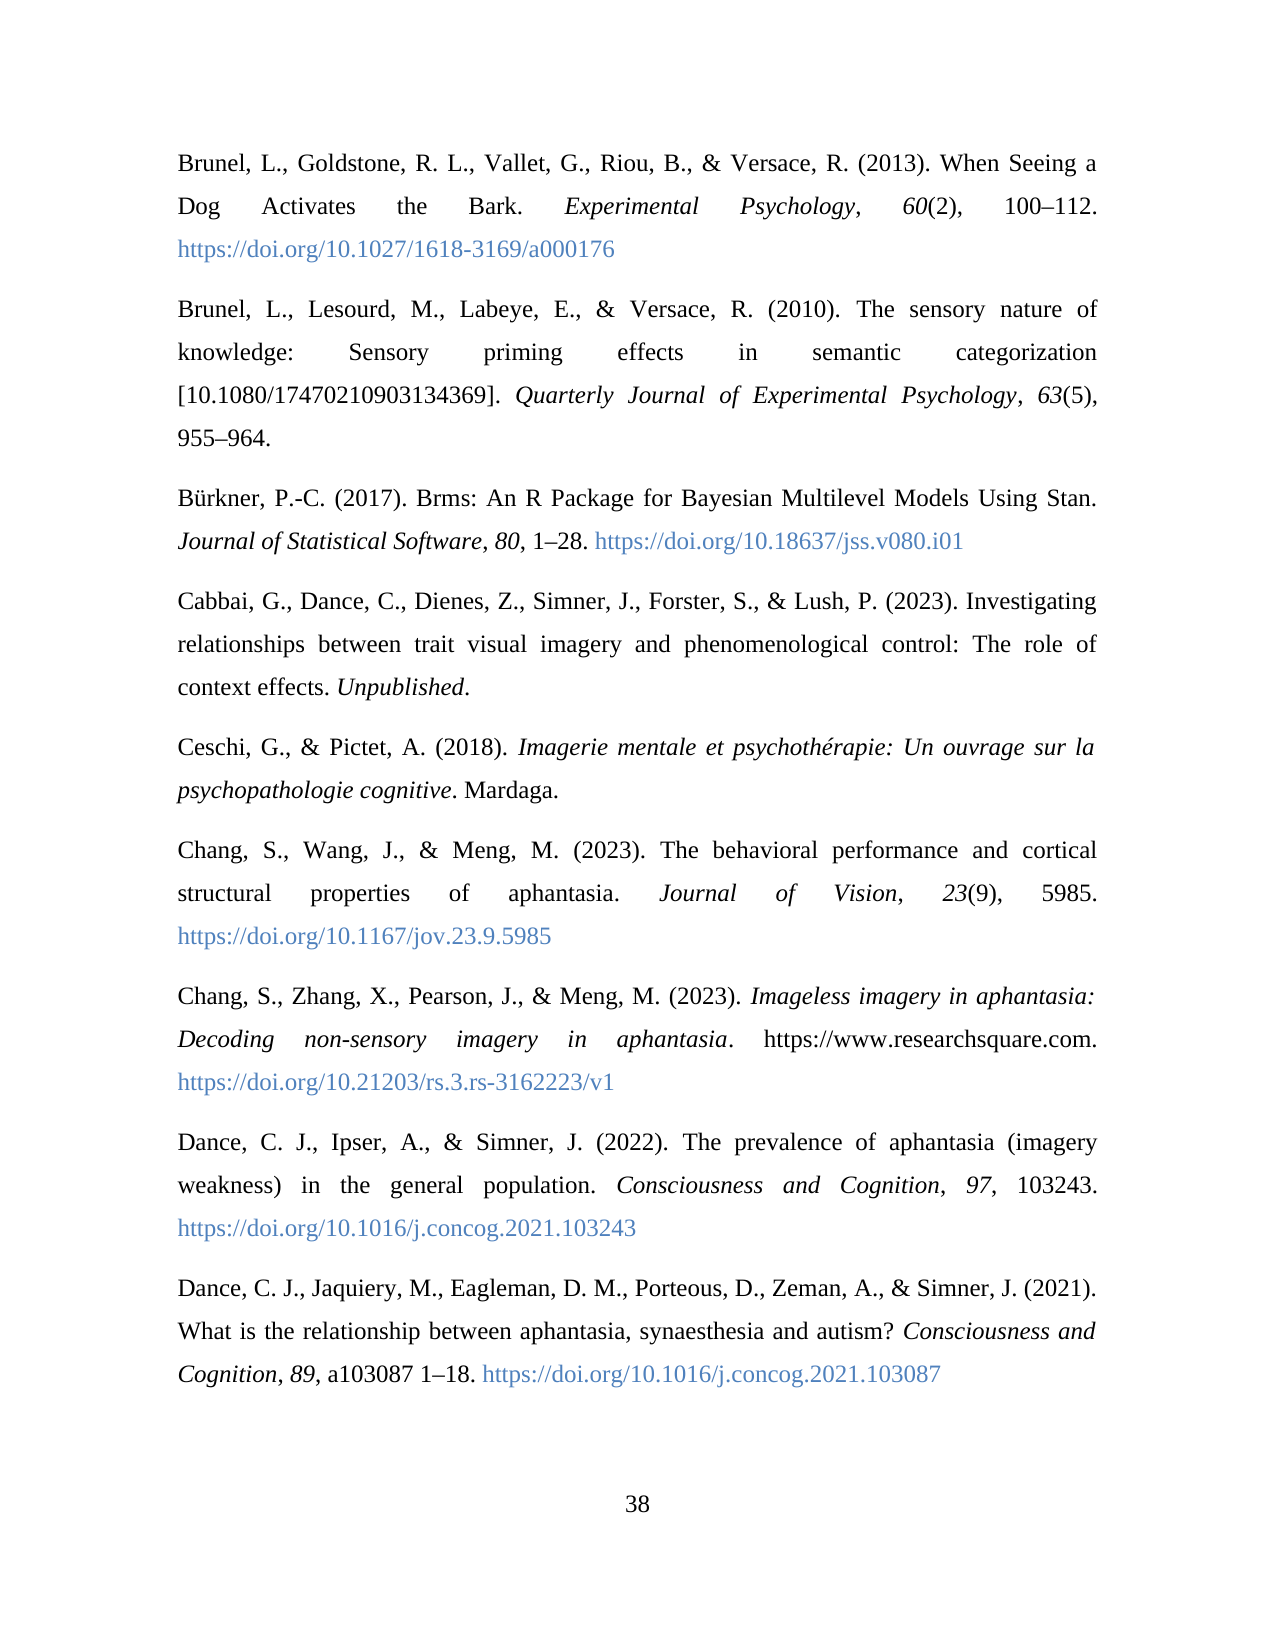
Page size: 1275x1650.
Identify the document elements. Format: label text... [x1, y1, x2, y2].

text Brunel, L., Goldstone, R. L., Vallet, G., Riou, B., & Versace, R. (2013). When Seeing a Dog Activates the Bark. Experimental Psychology, 60(2), 100–112. https://doi.org/10.1027/1618-3169/a000176 [177, 148, 1098, 263]
text Ceschi, G., & Pictet, A. (2018). Imagerie mentale et psychothérapie: Un ouvrage sur la psychopathologie cognitive. Mardaga. [177, 732, 1098, 804]
text Bürkner, P.-C. (2017). Brms: An R Package for Bayesian Multilevel Models Using Stan. Journal of Statistical Software, 80, 1–28. https://doi.org/10.18637/jss.v080.i01 [177, 483, 1098, 555]
text Chang, S., Zhang, X., Pearson, J., & Meng, M. (2023). Imageless imagery in aphantasia: Decoding non-sensory imagery in aphantasia. https://www.researchsquare.com. https://doi.org/10.21203/rs.3.rs-3162223/v1 [177, 981, 1098, 1096]
text Dance, C. J., Ipser, A., & Simner, J. (2022). The prevalence of aphantasia (imagery weakness) in the general population. Consciousness and Cognition, 97, 103243. https://doi.org/10.1016/j.concog.2021.103243 [177, 1127, 1098, 1242]
text Chang, S., Wang, J., & Meng, M. (2023). The behavioral performance and cortical structural properties of aphantasia. Journal of Vision, 23(9), 5985. https://doi.org/10.1167/jov.23.9.5985 [177, 835, 1098, 950]
text Dance, C. J., Jaquiery, M., Eagleman, D. M., Porteous, D., Zeman, A., & Simner, J. (2021). What is the relationship between aphantasia, synaesthesia and autism? Consciousness and Cognition, 89, a103087 1–18. https://doi.org/10.1016/j.concog.2021.103087 [177, 1273, 1098, 1388]
text Cabbai, G., Dance, C., Dienes, Z., Simner, J., Forster, S., & Lush, P. (2023). Investigating relationships between trait visual imagery and phenomenological control: The role of context effects. Unpublished. [177, 586, 1098, 701]
text Brunel, L., Lesourd, M., Labeye, E., & Versace, R. (2010). The sensory nature of knowledge: Sensory priming effects in semantic categorization [10.1080/17470210903134369]. Quarterly Journal of Experimental Psychology, 63(5), 955–964. [177, 294, 1098, 452]
